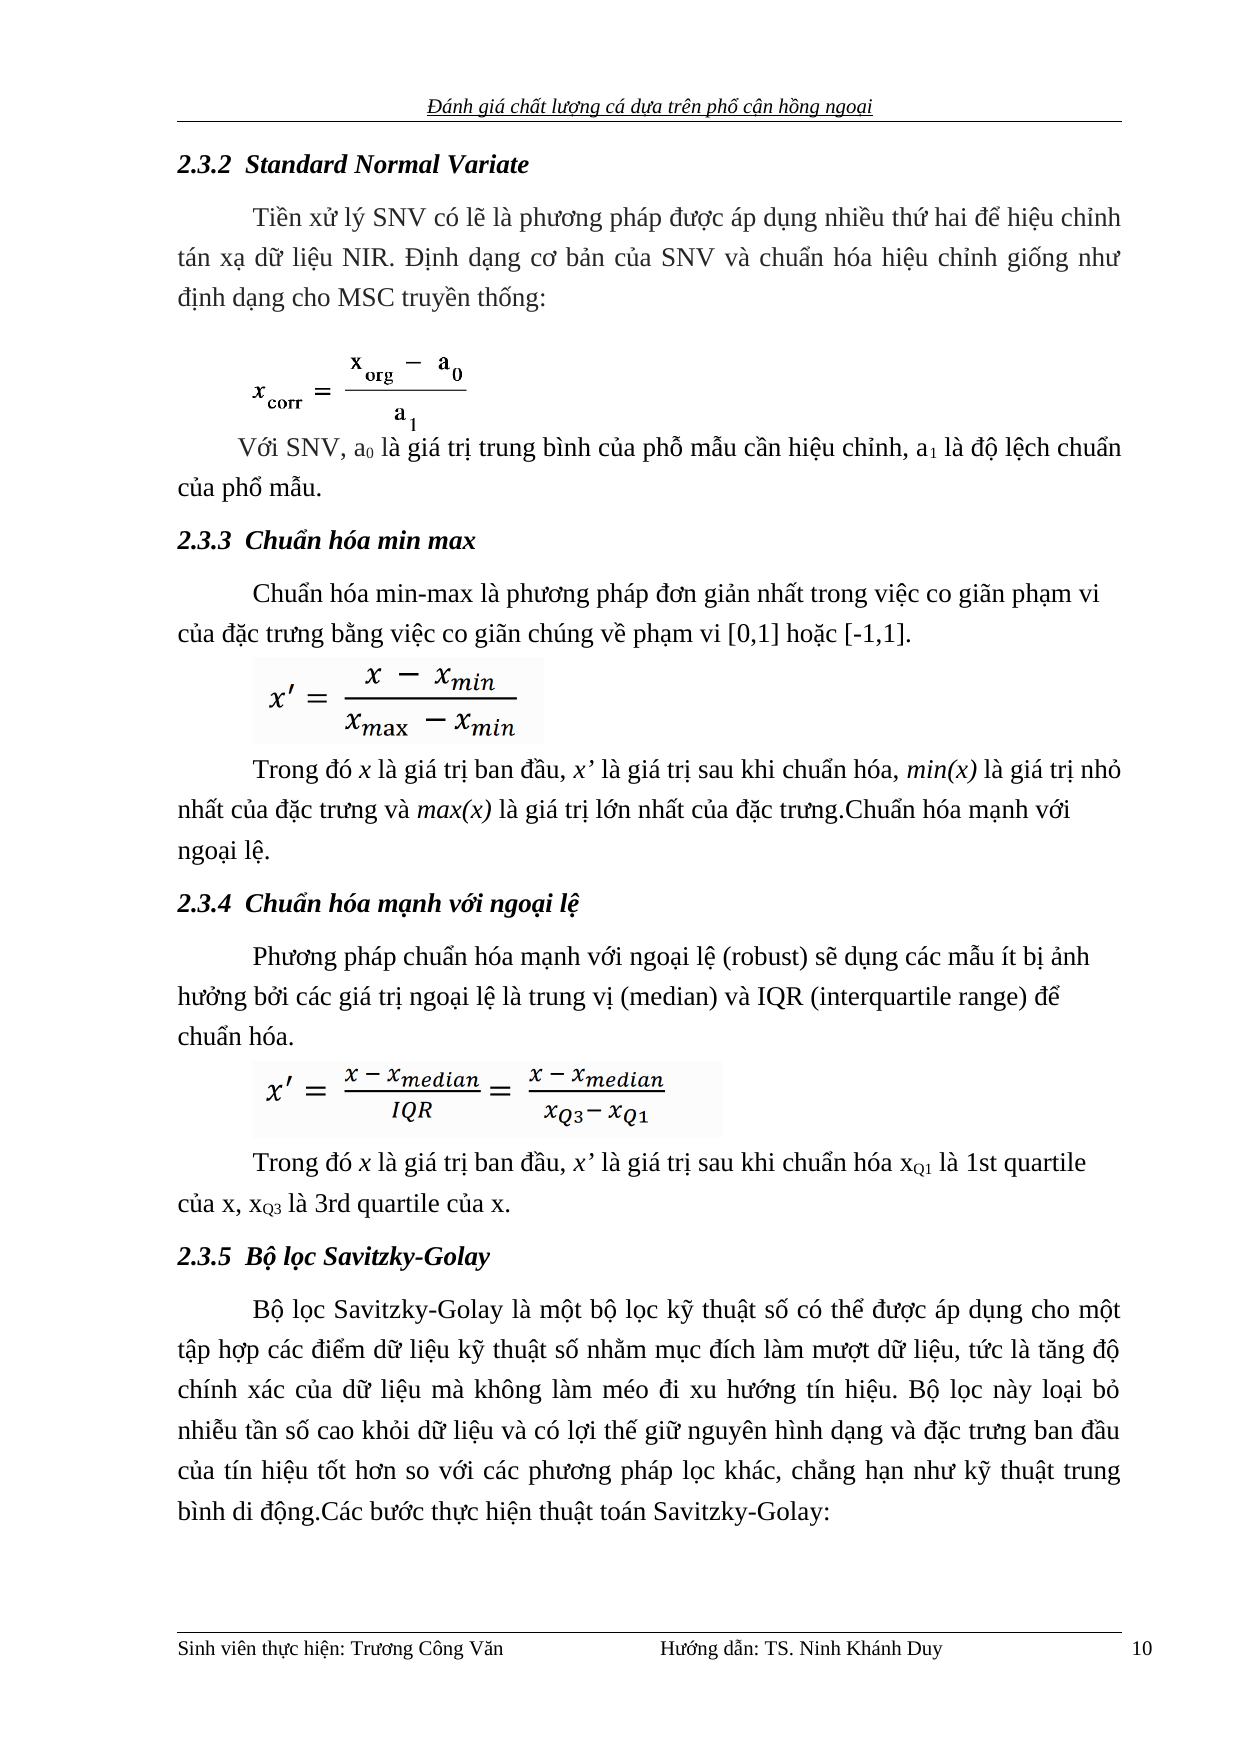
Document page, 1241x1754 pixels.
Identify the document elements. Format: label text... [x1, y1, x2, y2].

text Bộ lọc Savitzky-Golay là một bộ lọc kỹ thuật số có thể được áp dụng cho một tập hợp các điểm dữ liệu kỹ thuật số nhằm mục đích làm mượt dữ liệu, tức là tăng độ chính xác của dữ liệu mà không làm méo đi xu hướng tín hiệu. Bộ lọc này loại bỏ nhiễu tần số cao khỏi dữ liệu và có lợi thế giữ nguyên hình dạng và đặc trưng ban đầu của tín hiệu tốt hơn so với các phương pháp lọc khác, chẳng hạn như kỹ thuật trung bình di động.Các bước thực hiện thuật toán Savitzky-Golay: [177, 1293, 1122, 1526]
subtitle 2.3.3 Chuẩn hóa min max [177, 524, 1122, 555]
text Với SNV, a0 là giá trị trung bình của phỗ mẫu cần hiệu chỉnh, a1 là độ lệch chuẩn của phổ mẫu. [177, 431, 1122, 502]
picture [252, 657, 545, 744]
text Trong đó x là giá trị ban đầu, x’ là giá trị sau khi chuẩn hóa xQ1 là 1st quartile của x, xQ3 là 3rd quartile của x. [177, 1146, 1122, 1218]
picture [252, 357, 468, 431]
text Tiền xử lý SNV có lẽ là phương pháp được áp dụng nhiều thứ hai để hiệu chỉnh tán xạ dữ liệu NIR. Định dạng cơ bản của SNV và chuẩn hóa hiệu chỉnh giống như định dạng cho MSC truyền thống: [177, 201, 1122, 313]
text Trong đó x là giá trị ban đầu, x’ là giá trị sau khi chuẩn hóa, min(x) là giá trị nhỏ nhất của đặc trưng và max(x) là giá trị lớn nhất của đặc trưng.Chuẩn hóa mạnh với ngoại lệ. [177, 753, 1122, 865]
text Chuẩn hóa min-max là phương pháp đơn giản nhất trong việc co giãn phạm vi của đặc trưng bằng việc co giãn chúng về phạm vi [0,1] hoặc [-1,1]. [177, 577, 1122, 648]
subtitle 2.3.5 Bộ lọc Savitzky-Golay [177, 1240, 1122, 1271]
subtitle 2.3.2 Standard Normal Variate [177, 148, 1122, 179]
picture [252, 1061, 722, 1138]
text Phương pháp chuẩn hóa mạnh với ngoại lệ (robust) sẽ dụng các mẫu ít bị ảnh hưởng bởi các giá trị ngoại lệ là trung vị (median) và IQR (interquartile range) để chuẩn hóa. [177, 940, 1122, 1052]
subtitle 2.3.4 Chuẩn hóa mạnh với ngoại lệ [177, 887, 1122, 918]
